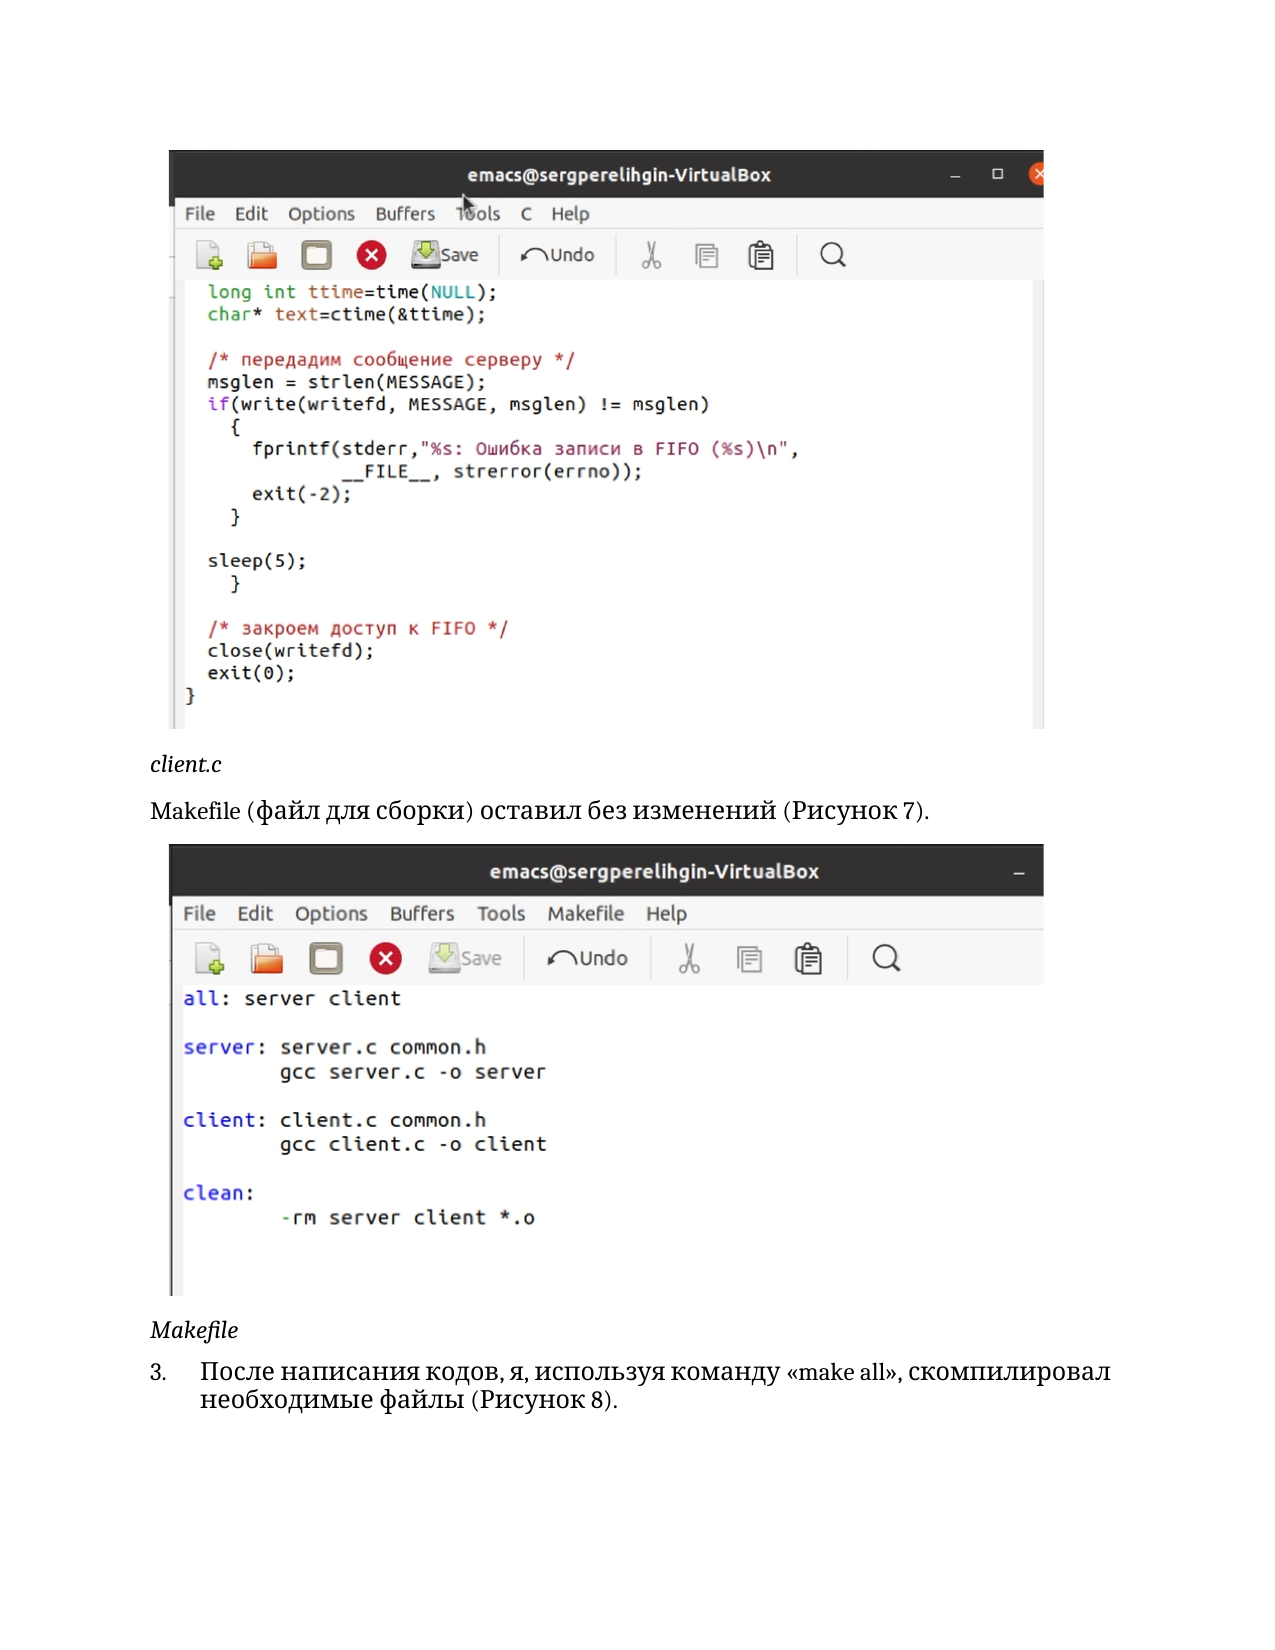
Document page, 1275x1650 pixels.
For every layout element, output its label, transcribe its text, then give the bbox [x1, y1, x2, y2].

text client.c [150, 749, 1125, 778]
text Makefile [150, 1316, 1125, 1345]
picture [168, 150, 1044, 729]
picture [168, 844, 1044, 1296]
list После написания кодов, я, используя команду «make all», скомпилировал необходимые файлы (Рисунок 8). [150, 1358, 1125, 1415]
text Makefile (файл для сборки) оставил без изменений (Рисунок 7). [150, 797, 1125, 826]
